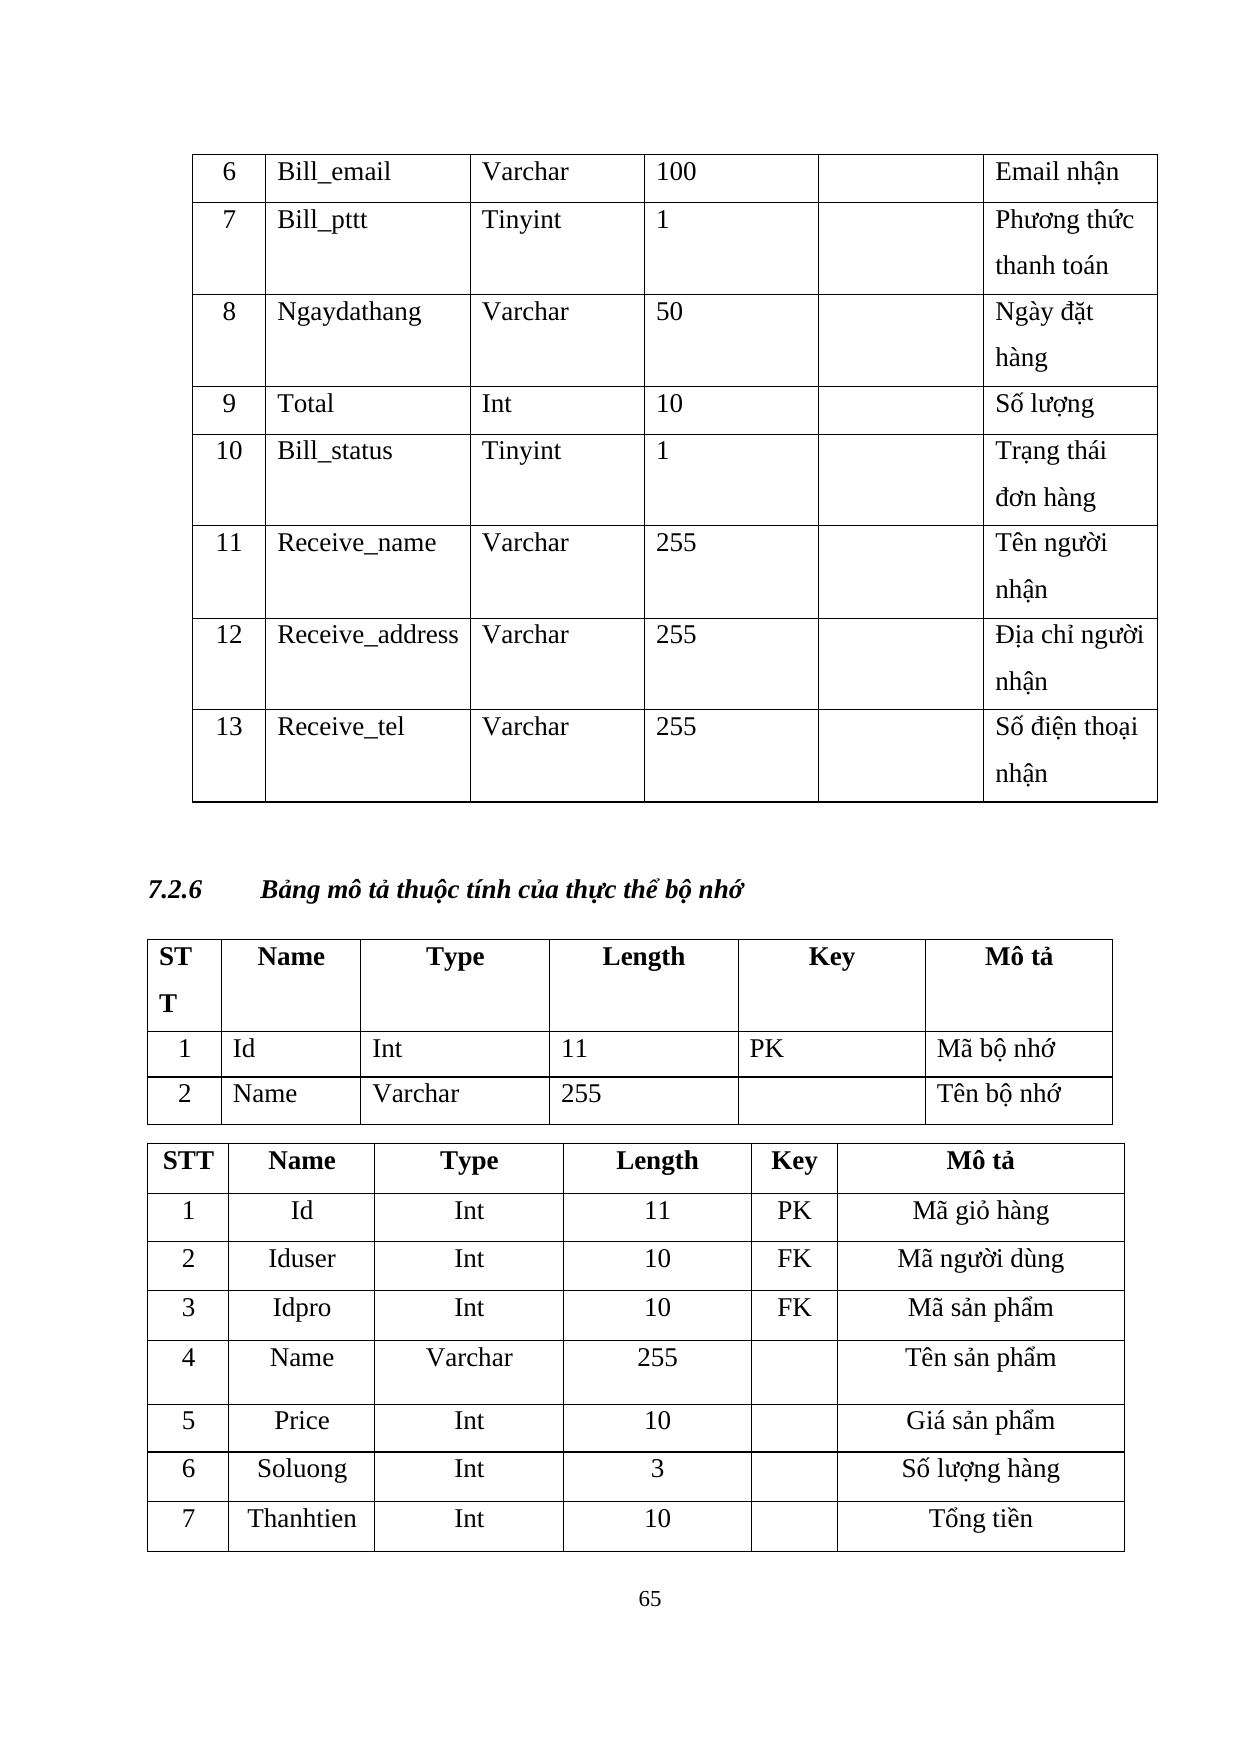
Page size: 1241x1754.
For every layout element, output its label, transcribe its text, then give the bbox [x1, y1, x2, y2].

table_cell Id [222, 1032, 360, 1076]
table_cell Ngaydathang [266, 295, 470, 386]
table_cell Soluong [229, 1453, 374, 1501]
table_cell Varchar [471, 526, 644, 617]
table_cell Bill_status [266, 435, 470, 525]
table_cell [819, 526, 983, 617]
table_cell 10 [645, 387, 818, 433]
table_cell 5 [148, 1405, 228, 1451]
table_cell 10 [193, 435, 265, 525]
table_cell Giá sản phẩm [838, 1405, 1124, 1451]
table_cell 4 [148, 1341, 228, 1403]
table_cell Ngày đặt hàng [984, 295, 1157, 386]
table_header Length [564, 1144, 751, 1193]
table_cell 3 [564, 1453, 751, 1501]
table_cell Int [375, 1502, 563, 1551]
table_cell 6 [148, 1453, 228, 1501]
table_cell Mã bộ nhớ [926, 1032, 1112, 1076]
table_cell 2 [148, 1242, 228, 1290]
table_cell Mã giỏ hàng [838, 1194, 1124, 1241]
table_cell 2 [148, 1078, 221, 1124]
table_header Name [229, 1144, 374, 1193]
table_cell Tên bộ nhớ [926, 1078, 1112, 1124]
table_cell Int [375, 1405, 563, 1451]
table_cell 11 [550, 1032, 738, 1076]
table_cell Số điện thoại nhận [984, 710, 1157, 801]
table_cell Id [229, 1194, 374, 1241]
table_cell 10 [564, 1405, 751, 1451]
table_cell [819, 435, 983, 525]
table_cell Int [375, 1291, 563, 1340]
table_cell 50 [645, 295, 818, 386]
table_cell Name [222, 1078, 360, 1124]
table_cell [752, 1453, 837, 1501]
table_cell [752, 1502, 837, 1551]
table_cell Tổng tiền [838, 1502, 1124, 1551]
table_header STT [148, 940, 221, 1031]
table_cell Mã sản phẩm [838, 1291, 1124, 1340]
table_cell Name [229, 1341, 374, 1403]
table_cell Iduser [229, 1242, 374, 1290]
table_cell Bill_pttt [266, 203, 470, 294]
table_cell 255 [645, 619, 818, 709]
table_cell 6 [193, 155, 265, 202]
table_cell Varchar [471, 155, 644, 202]
table_cell 255 [645, 526, 818, 617]
table_cell Bill_email [266, 155, 470, 202]
table_header Key [752, 1144, 837, 1193]
table_cell Địa chỉ người nhận [984, 619, 1157, 709]
table_cell Tên sản phẩm [838, 1341, 1124, 1403]
table_cell Varchar [361, 1078, 549, 1124]
table_cell Int [375, 1453, 563, 1501]
table_cell [752, 1405, 837, 1451]
table_cell Int [361, 1032, 549, 1076]
table_cell 1 [645, 435, 818, 525]
table_cell 255 [564, 1341, 751, 1403]
table_cell FK [752, 1242, 837, 1290]
table_cell 8 [193, 295, 265, 386]
table_header Key [739, 940, 925, 1031]
table_header Type [361, 940, 549, 1031]
table_cell Tinyint [471, 435, 644, 525]
table_cell 3 [148, 1291, 228, 1340]
table_cell Int [471, 387, 644, 433]
table_cell [739, 1078, 925, 1124]
table_cell [819, 619, 983, 709]
table_cell Receive_address [266, 619, 470, 709]
table_cell Phương thức thanh toán [984, 203, 1157, 294]
table_cell Int [375, 1242, 563, 1290]
table_header STT [148, 1144, 228, 1193]
table_cell [819, 387, 983, 433]
table_cell Trạng thái đơn hàng [984, 435, 1157, 525]
table_cell Receive_name [266, 526, 470, 617]
table_header Name [222, 940, 360, 1031]
table_cell 9 [193, 387, 265, 433]
table_header Type [375, 1144, 563, 1193]
table_cell PK [739, 1032, 925, 1076]
table_cell 255 [645, 710, 818, 801]
table_cell Idpro [229, 1291, 374, 1340]
table_cell 11 [564, 1194, 751, 1241]
table_cell Varchar [471, 710, 644, 801]
table_cell Email nhận [984, 155, 1157, 202]
table_cell Mã người dùng [838, 1242, 1124, 1290]
table_cell 13 [193, 710, 265, 801]
table_cell 1 [148, 1194, 228, 1241]
table_cell Tinyint [471, 203, 644, 294]
table_cell [819, 203, 983, 294]
table_cell FK [752, 1291, 837, 1340]
table_cell Thanhtien [229, 1502, 374, 1551]
table_cell Varchar [471, 619, 644, 709]
table_cell 12 [193, 619, 265, 709]
table_cell 10 [564, 1502, 751, 1551]
table_cell 1 [148, 1032, 221, 1076]
table_cell Receive_tel [266, 710, 470, 801]
table_cell [819, 710, 983, 801]
table_cell 100 [645, 155, 818, 202]
table_cell [819, 295, 983, 386]
table_cell Int [375, 1194, 563, 1241]
table_cell Số lượng [984, 387, 1157, 433]
table_header Mô tả [838, 1144, 1124, 1193]
table_header Mô tả [926, 940, 1112, 1031]
table_cell Tên người nhận [984, 526, 1157, 617]
table_cell 7 [148, 1502, 228, 1551]
table_cell Varchar [375, 1341, 563, 1403]
subtitle 7.2.6 Bảng mô tả thuộc tính của thực thể bộ nhớ [148, 873, 1152, 904]
table_cell Varchar [471, 295, 644, 386]
table_cell 10 [564, 1242, 751, 1290]
table_cell [819, 155, 983, 202]
table_header Length [550, 940, 738, 1031]
table_cell Total [266, 387, 470, 433]
table_cell 1 [645, 203, 818, 294]
table_cell 7 [193, 203, 265, 294]
table_cell [752, 1341, 837, 1403]
table_cell 11 [193, 526, 265, 617]
table_cell Số lượng hàng [838, 1453, 1124, 1501]
table_cell 255 [550, 1078, 738, 1124]
table_cell PK [752, 1194, 837, 1241]
table_cell Price [229, 1405, 374, 1451]
table_cell 10 [564, 1291, 751, 1340]
